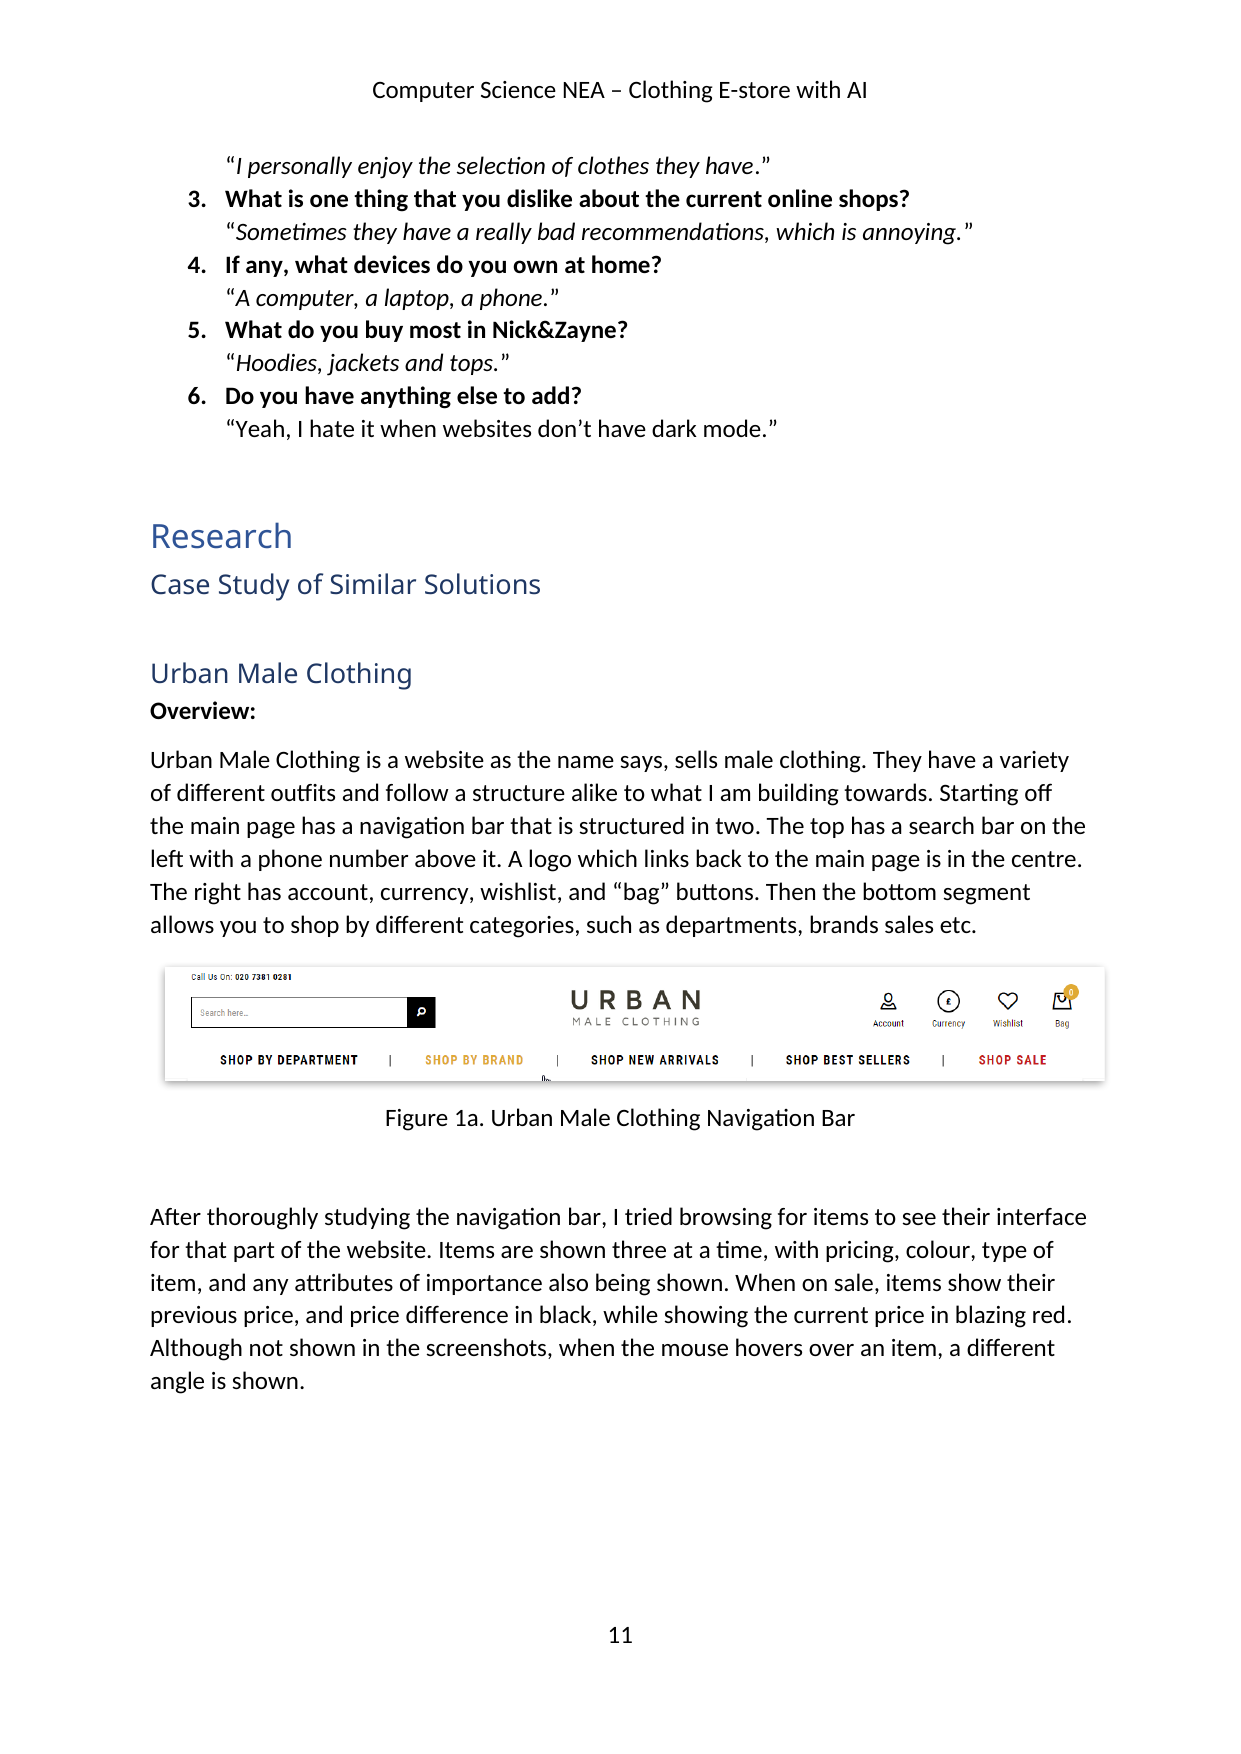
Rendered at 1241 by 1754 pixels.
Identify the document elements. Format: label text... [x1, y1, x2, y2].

list If any, what devices do you own at home? [187, 249, 1090, 279]
text Urban Male Clothing is a website as the name says, sells male clothing. They have a variety of different outfits and follow a structure alike to what I am building towards. Starting off the main page has a navigation bar that is structured in two. The top has a search bar on the left with a phone number above it. A logo which links back to the main page is in the centre. The right has account, currency, wishlist, and “bag” buttons. Then the bottom segment allows you to shop by different categories, such as departments, brands sales etc. [150, 744, 1090, 939]
list “Yeah, I hate it when websites don’t have dark mode.” [225, 413, 1090, 444]
picture [165, 967, 1105, 1081]
list “I personally enjoy the selection of clothes they have.” [225, 150, 1090, 181]
subtitle Urban Male Clothing [150, 655, 1090, 692]
subtitle Research [150, 512, 1090, 558]
list Do you have anything else to add? [187, 380, 1090, 411]
subtitle Case Study of Similar Solutions [150, 566, 1090, 602]
list What is one thing that you dislike about the current online shops? [187, 183, 1090, 213]
list “A computer, a laptop, a phone.” [187, 282, 1090, 312]
list “Sometimes they have a really bad recommendations, which is annoying.” [225, 216, 1090, 246]
text Overview: [150, 695, 1090, 725]
list “Hoodies, jackets and tops.” [187, 347, 1090, 378]
list What do you buy most in Nick&Zayne? [187, 314, 1090, 345]
text After thoroughly studying the navigation bar, I tried browsing for items to see their interface for that part of the website. Items are shown three at a time, with pricing, colour, type of item, and any attributes of importance also being shown. When on sale, items show their previous price, and price difference in black, while showing the current price in blazing red. Although not shown in the screenshots, when the mouse hovers over an item, a different angle is shown. [150, 1201, 1090, 1396]
